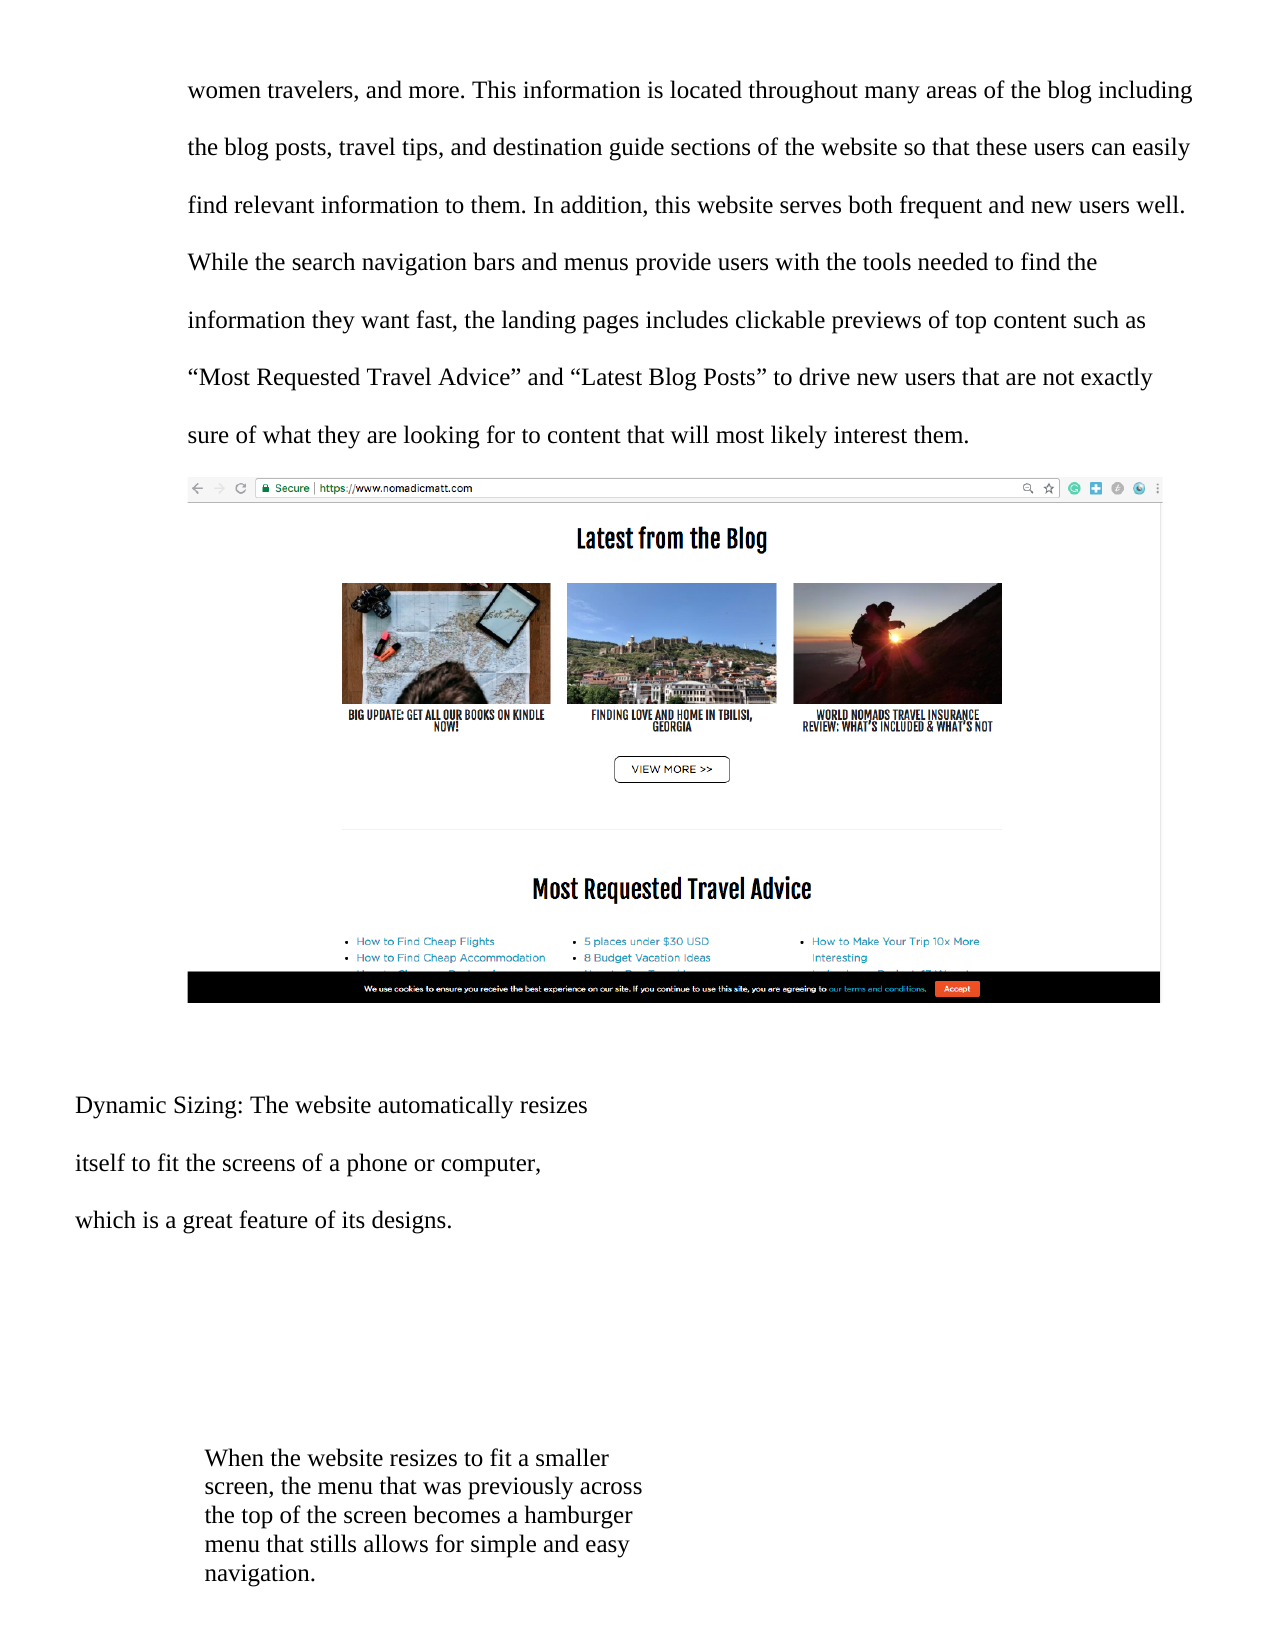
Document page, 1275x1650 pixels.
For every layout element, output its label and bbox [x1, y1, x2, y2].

list [150, 75, 1200, 449]
picture [187, 477, 1163, 1003]
